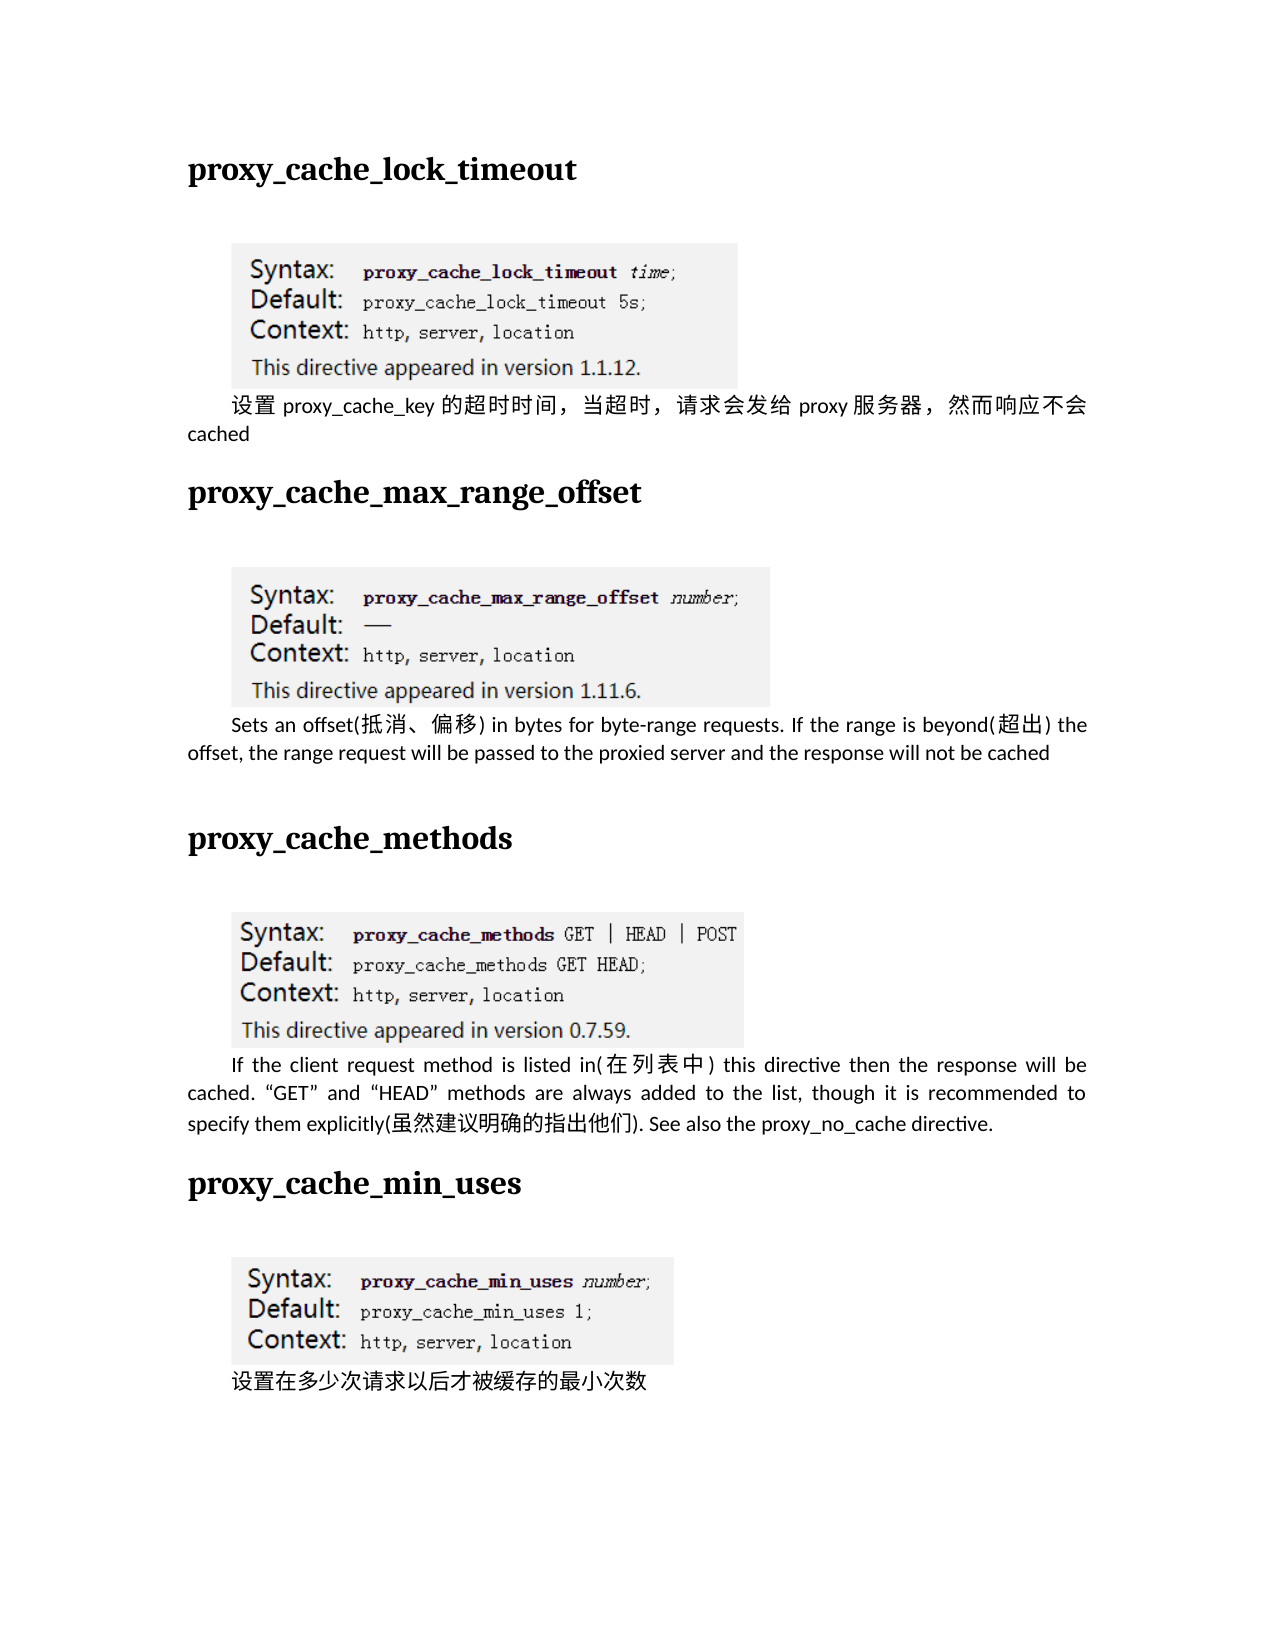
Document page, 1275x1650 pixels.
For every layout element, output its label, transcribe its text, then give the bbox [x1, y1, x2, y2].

text 设置proxy_cache_key的超时时间，当超时，请求会发给proxy服务器，然而响应不会cached [187, 388, 1087, 447]
subtitle proxy_cache_lock_timeout [187, 150, 1087, 188]
picture [231, 567, 771, 707]
text Sets an offset(抵消、偏移) in bytes for byte-range requests. If the range is beyond(超出) the offset, the range request will be passed to the proxied server and the response will not be cached [187, 707, 1087, 765]
picture [231, 243, 738, 389]
text If the client request method is listed in(在列表中) this directive then the response will be cached. “GET” and “HEAD” methods are always added to the list, though it is recommended to specify them explicitly(虽然建议明确的指出他们). See also the proxy_no_cache directive. [187, 1047, 1087, 1137]
text 设置在多少次请求以后才被缓存的最小次数 [187, 1364, 1087, 1396]
picture [231, 912, 744, 1048]
subtitle proxy_cache_methods [187, 819, 1087, 857]
picture [231, 1257, 674, 1365]
subtitle proxy_cache_min_uses [187, 1164, 1087, 1203]
subtitle proxy_cache_max_range_offset [187, 474, 1087, 512]
